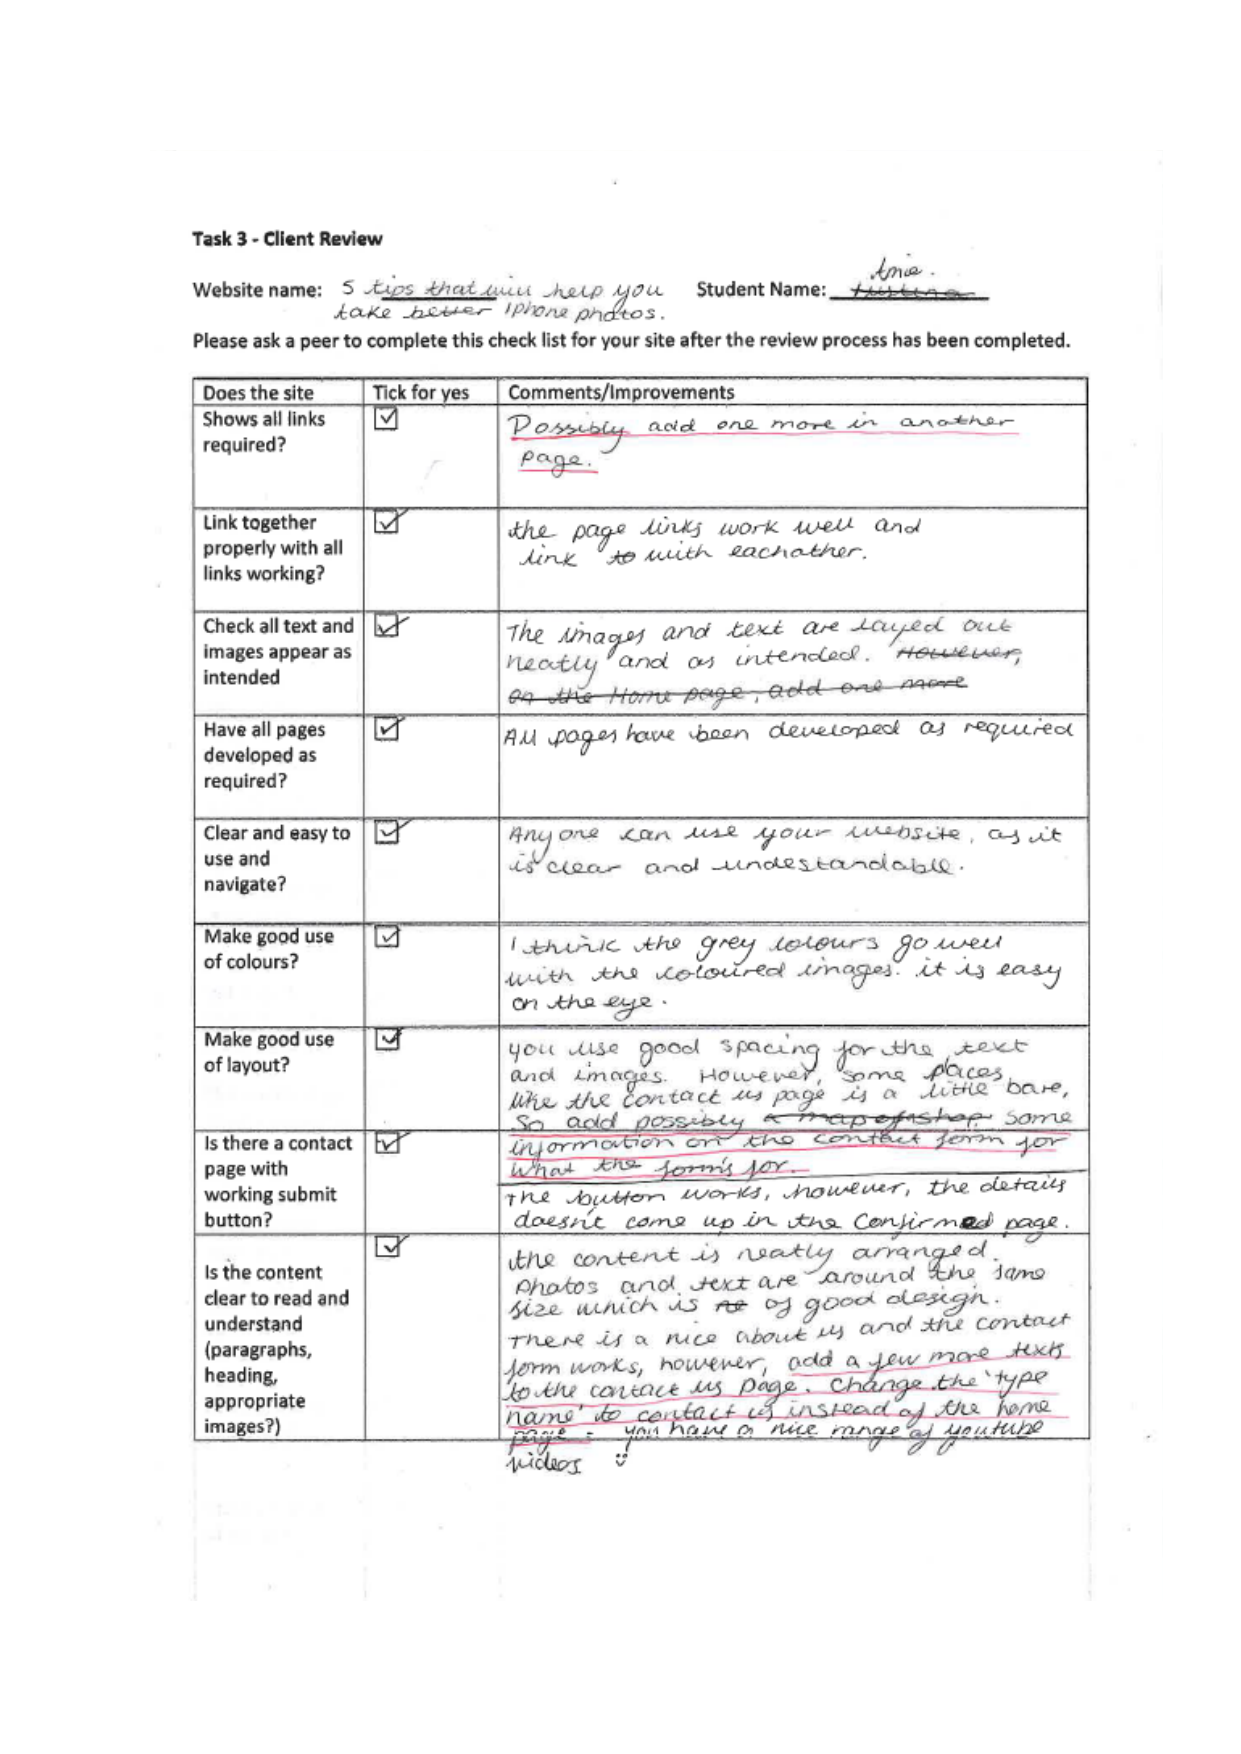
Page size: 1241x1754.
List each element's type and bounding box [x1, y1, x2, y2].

picture [150, 150, 1163, 1601]
